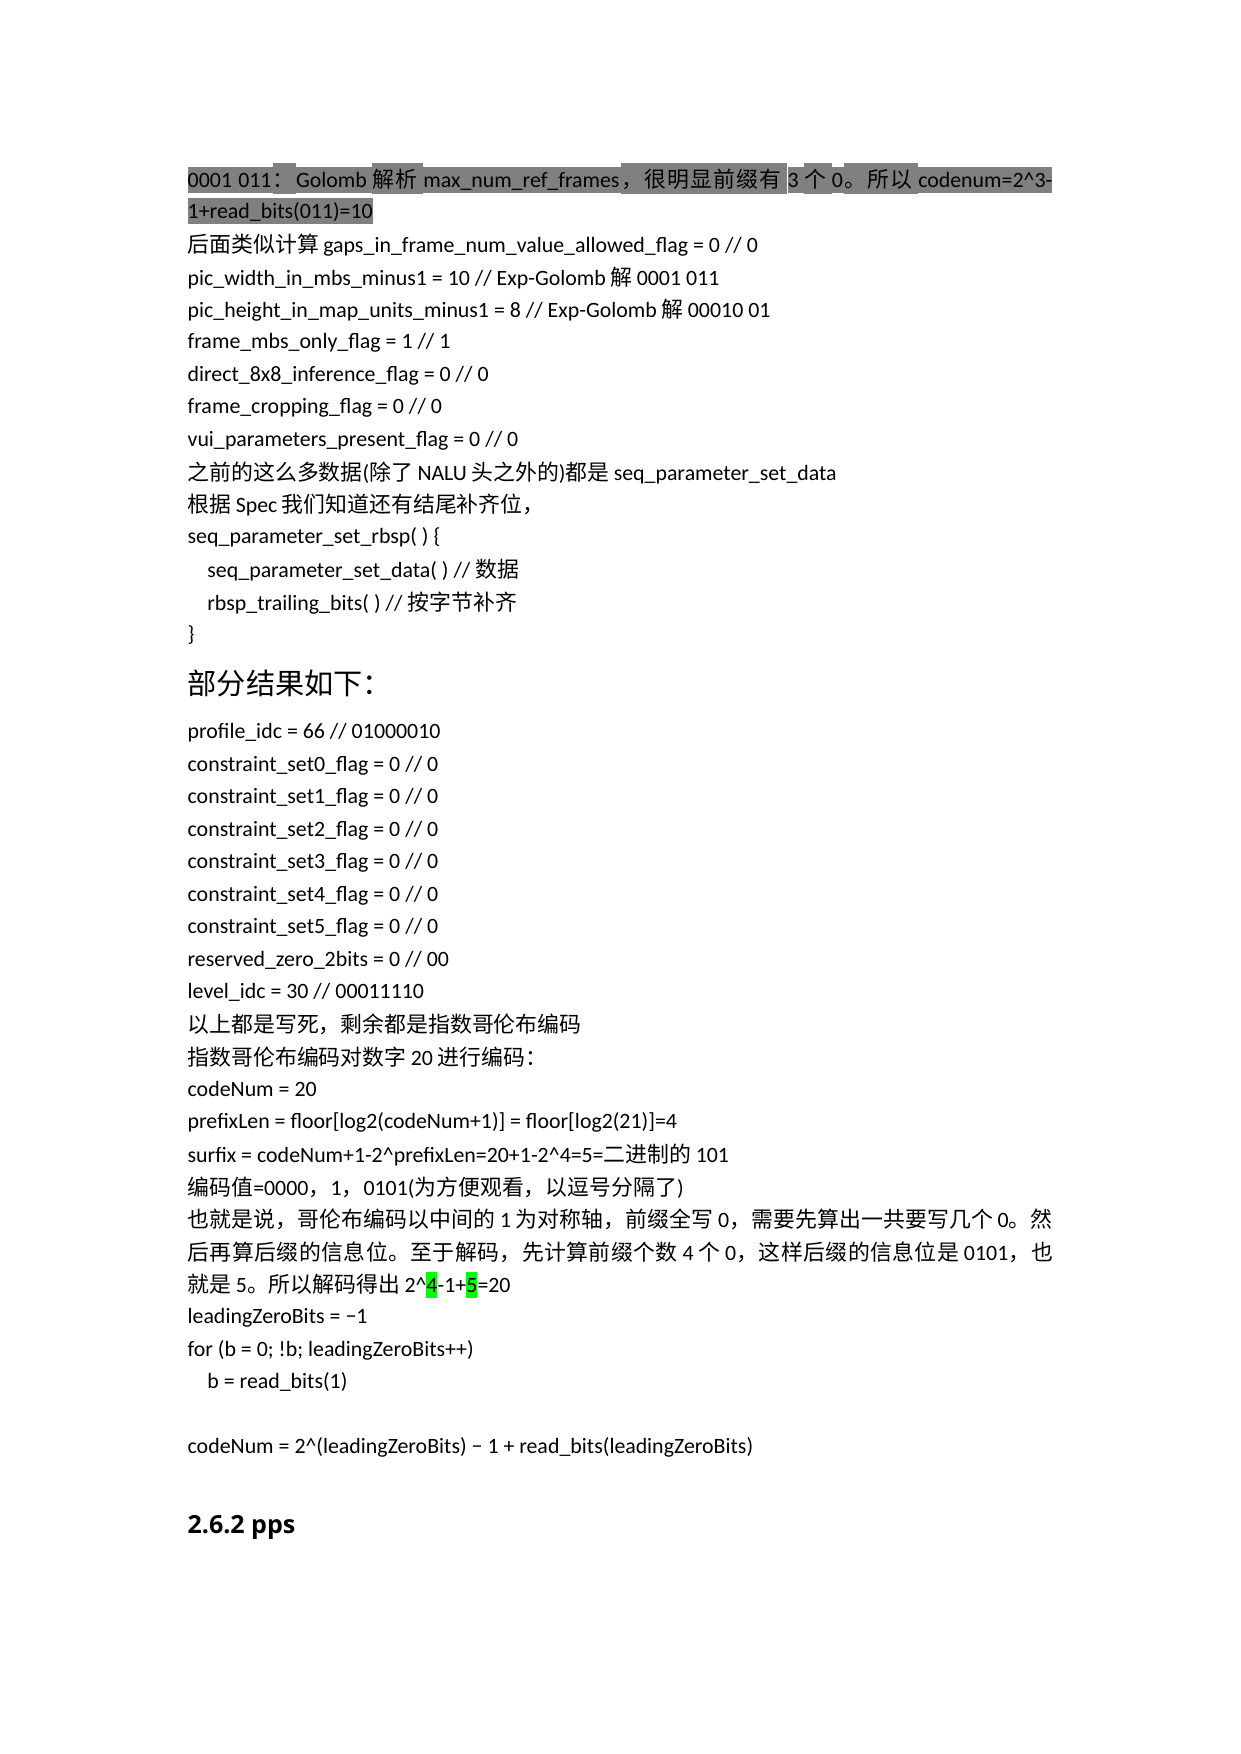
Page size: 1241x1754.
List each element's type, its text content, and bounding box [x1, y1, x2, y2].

subtitle 2.6.2 pps [187, 1491, 1053, 1556]
text 以上都是写死，剩余都是指数哥伦布编码 [187, 1007, 1053, 1039]
text prefixLen = floor[log2(codeNum+1)] = floor[log2(21)]=4 [187, 1104, 1053, 1137]
text frame_mbs_only_flag = 1 // 1 [187, 324, 1053, 357]
text level_idc = 30 // 00011110 [187, 974, 1053, 1007]
text pic_height_in_map_units_minus1 = 8 // Exp-Golomb解00010 01 [187, 292, 1053, 324]
text surfix = codeNum+1-2^prefixLen=20+1-2^4=5=二进制的101 [187, 1137, 1053, 1169]
text codeNum = 20 [187, 1072, 1053, 1104]
text 后面类似计算gaps_in_frame_num_value_allowed_flag = 0 // 0 [187, 227, 1053, 259]
text constraint_set1_flag = 0 // 0 [187, 779, 1053, 812]
text 之前的这么多数据(除了NALU头之外的)都是seq_parameter_set_data [187, 454, 1053, 487]
text 部分结果如下： [187, 649, 1053, 714]
text 也就是说，哥伦布编码以中间的1为对称轴，前缀全写0，需要先算出一共要写几个0。然后再算后缀的信息位。至于解码，先计算前缀个数4个0，这样后缀的信息位是0101，也就是5。所以解码得出2^4-1+5=20 [187, 1202, 1053, 1299]
text leadingZeroBits = −1 [187, 1299, 1053, 1332]
text constraint_set4_flag = 0 // 0 [187, 877, 1053, 909]
text pic_width_in_mbs_minus1 = 10 // Exp-Golomb解0001 011 [187, 259, 1053, 292]
text frame_cropping_flag = 0 // 0 [187, 389, 1053, 422]
text constraint_set0_flag = 0 // 0 [187, 747, 1053, 779]
text 指数哥伦布编码对数字20进行编码： [187, 1039, 1053, 1072]
text 根据Spec我们知道还有结尾补齐位， [187, 487, 1053, 519]
text seq_parameter_set_rbsp( ) { [187, 519, 1053, 552]
text profile_idc = 66 // 01000010 [187, 714, 1053, 747]
text constraint_set5_flag = 0 // 0 [187, 909, 1053, 942]
text seq_parameter_set_data( ) // 数据 [187, 552, 1053, 584]
text rbsp_trailing_bits( ) // 按字节补齐 [187, 584, 1053, 617]
text 0001 011：Golomb解析max_num_ref_frames，很明显前缀有3个0。所以codenum=2^3-1+read_bits(011)=10 [187, 162, 1053, 227]
text vui_parameters_present_flag = 0 // 0 [187, 422, 1053, 454]
text direct_8x8_inference_flag = 0 // 0 [187, 357, 1053, 389]
text for (b = 0; !b; leadingZeroBits++) [187, 1332, 1053, 1364]
text reserved_zero_2bits = 0 // 00 [187, 942, 1053, 974]
text codeNum = 2^(leadingZeroBits) − 1 + read_bits(leadingZeroBits) [187, 1429, 1053, 1462]
text } [187, 617, 1053, 649]
text b = read_bits(1) [187, 1364, 1053, 1397]
text constraint_set3_flag = 0 // 0 [187, 844, 1053, 877]
text constraint_set2_flag = 0 // 0 [187, 812, 1053, 844]
text 编码值=0000，1，0101(为方便观看，以逗号分隔了) [187, 1169, 1053, 1202]
